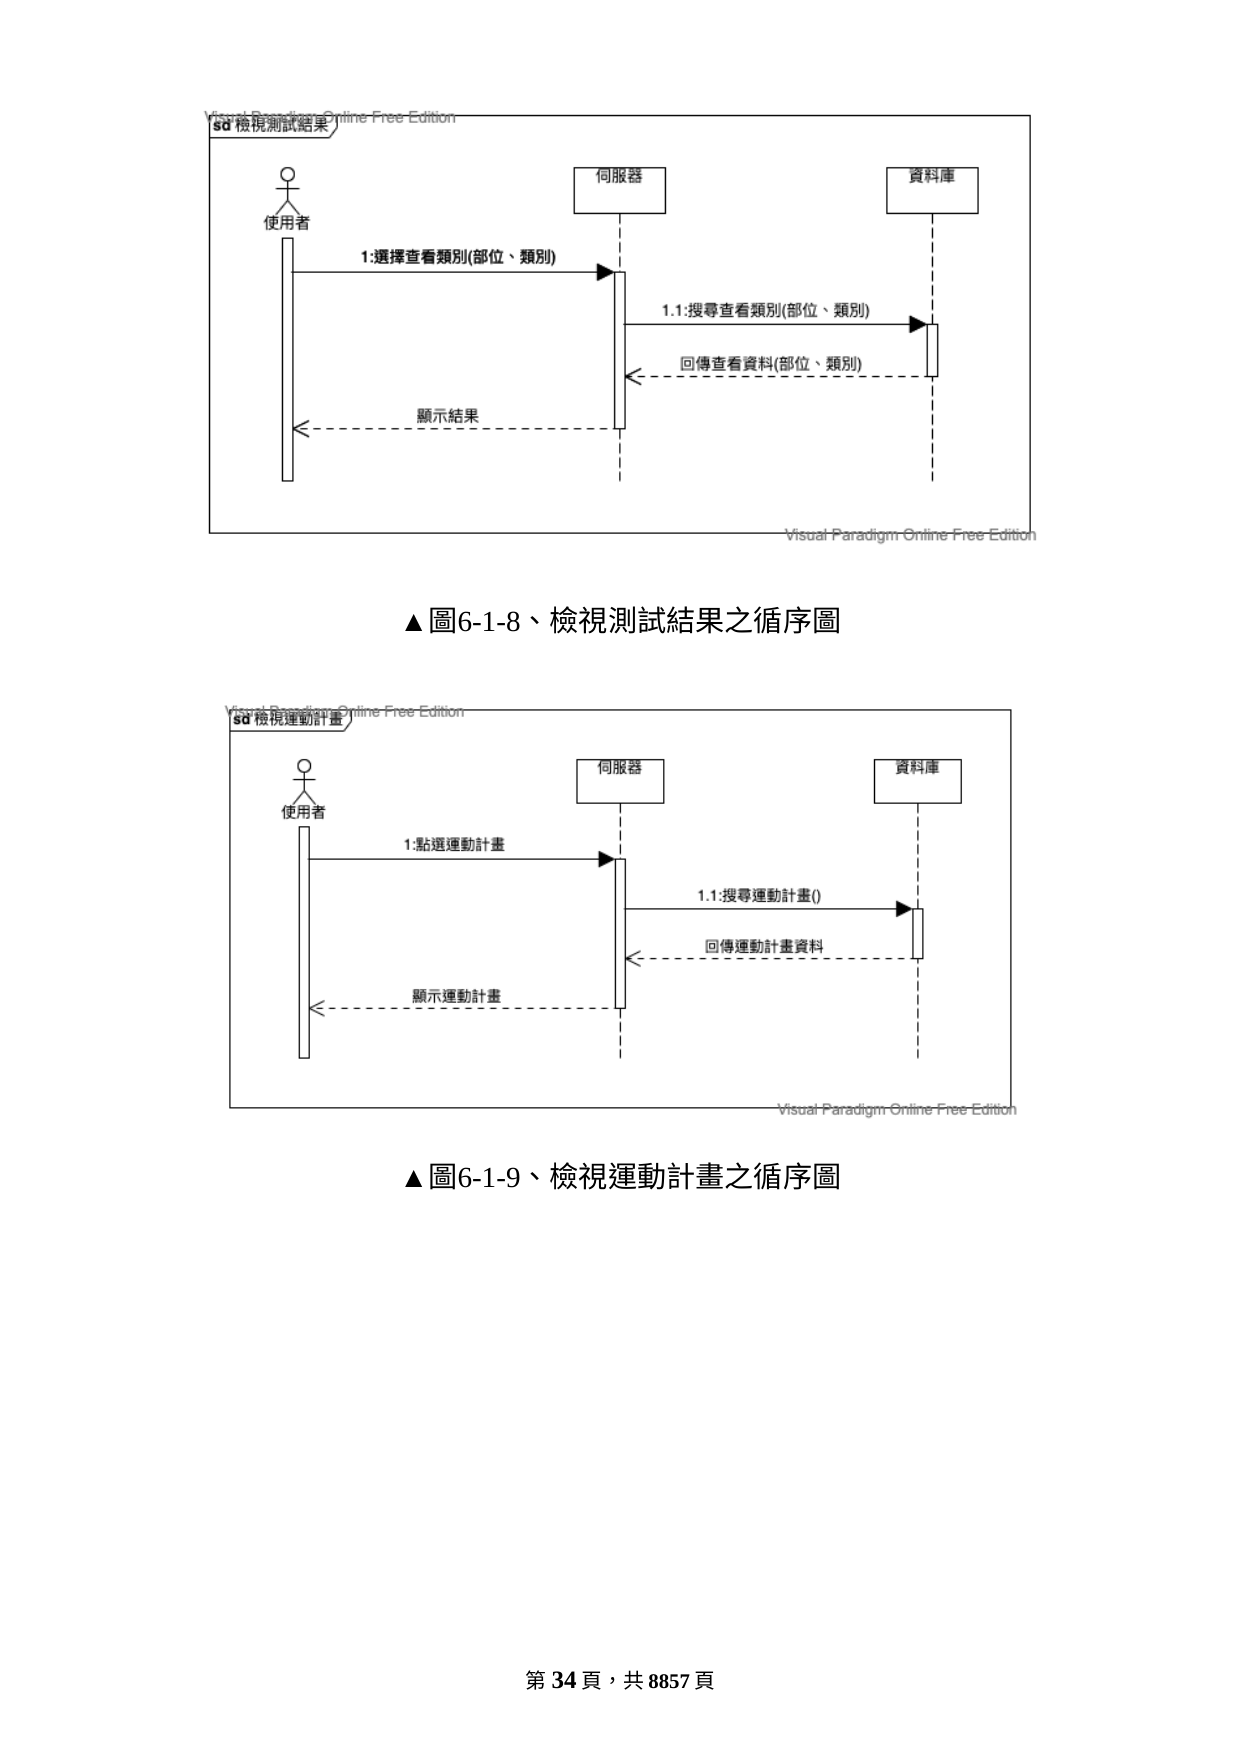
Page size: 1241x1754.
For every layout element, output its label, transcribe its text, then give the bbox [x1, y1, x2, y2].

picture [197, 102, 1044, 547]
picture [217, 698, 1023, 1121]
